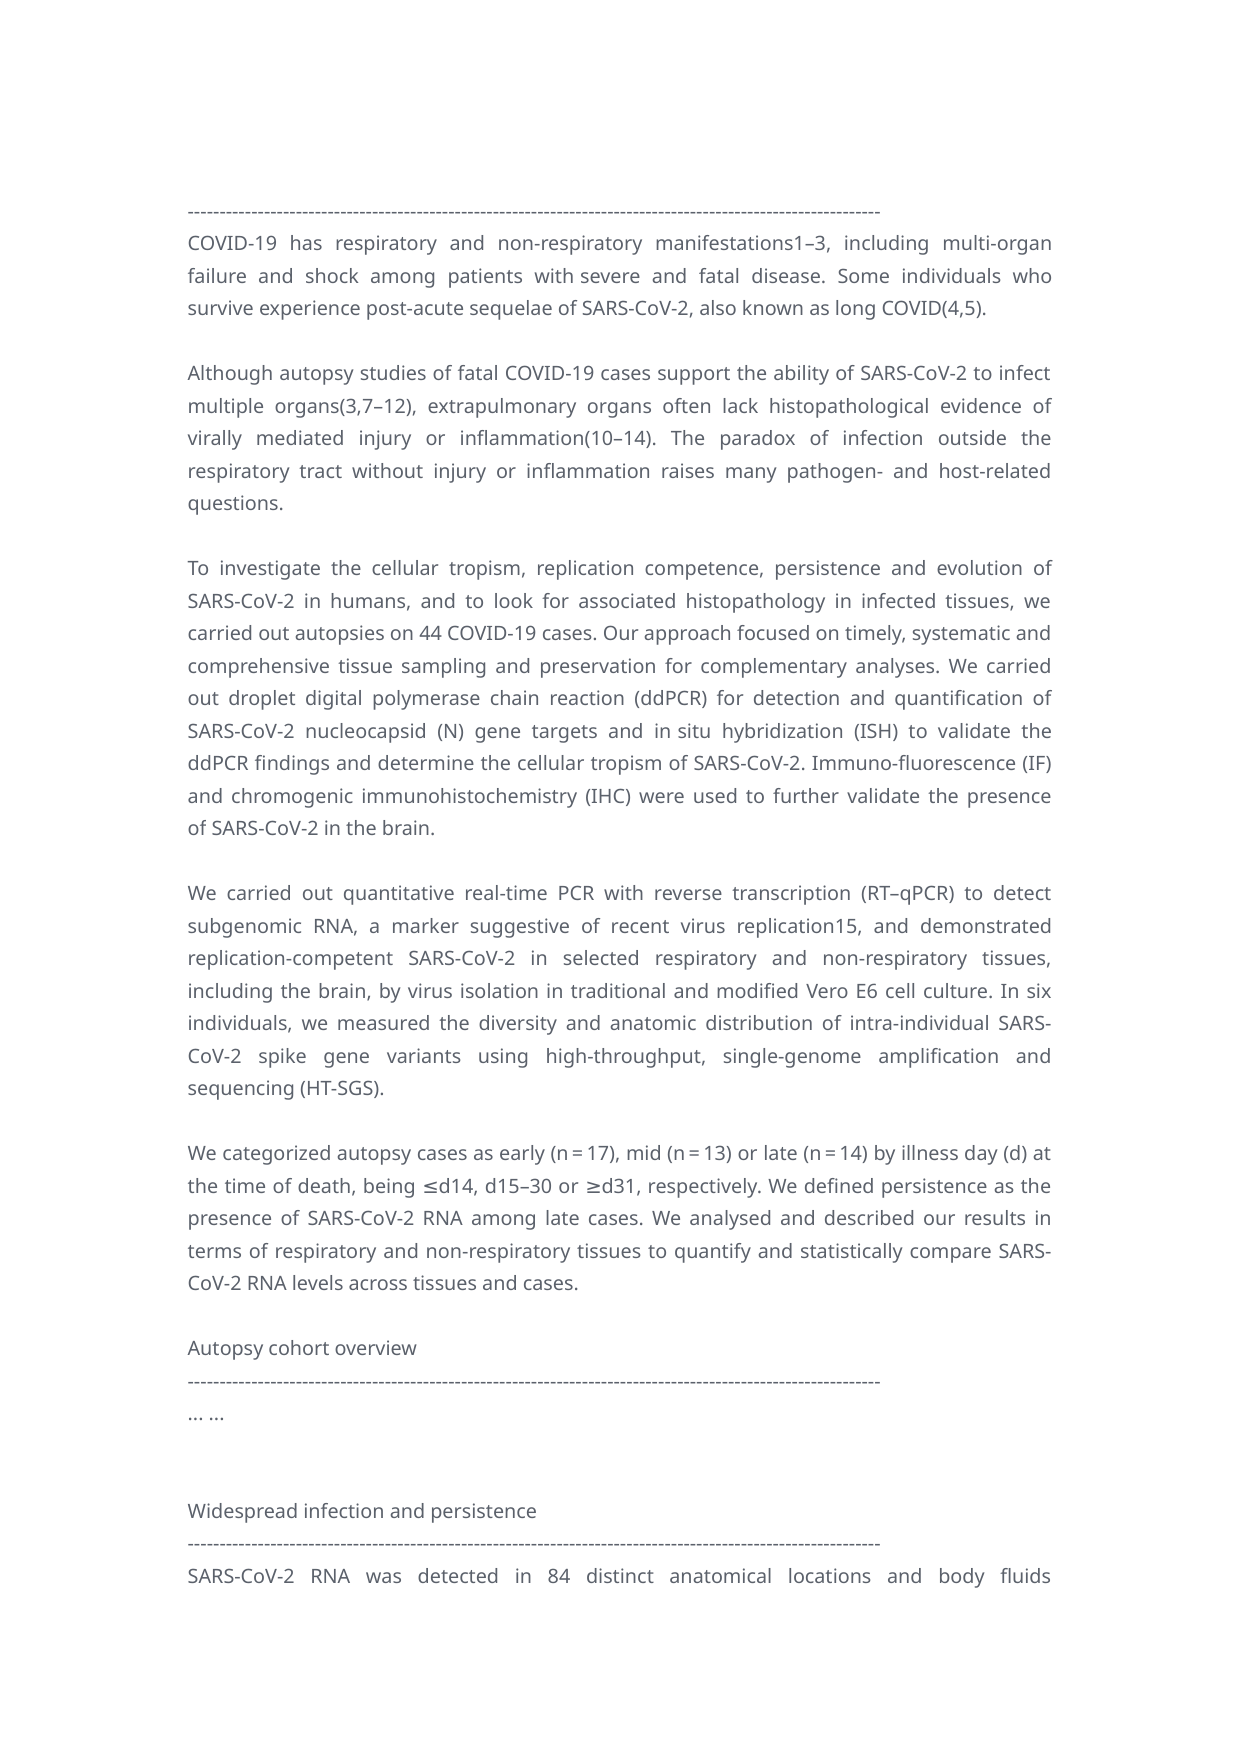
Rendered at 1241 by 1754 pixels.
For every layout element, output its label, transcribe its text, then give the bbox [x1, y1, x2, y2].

text Although autopsy studies of fatal COVID-19 cases support the ability of SARS-CoV-2 to infect multiple organs(3,7–12), extrapulmonary organs often lack histopathological evidence of virally mediated injury or inflammation(10–14). The paradox of infection outside the respiratory tract without injury or inflammation raises many pathogen- and host-related questions. [187, 380, 1053, 434]
text COVID-19 has respiratory and non-respiratory manifestations1–3, including multi-organ failure and shock among patients with severe and fatal disease. Some individuals who survive experience post-acute sequelae of SARS-CoV-2, also known as long COVID(4,5). [187, 274, 1053, 324]
text COVID-19 has respiratory and non-respiratory manifestations1–3, including multi-organ failure and shock among patients with severe and fatal disease. Some individuals who survive experience post-acute sequelae of SARS-CoV-2, also known as long COVID(4,5). [187, 227, 1053, 273]
text ------------------------------------------------------------------------------------------------------------- [187, 1527, 1053, 1559]
text Although autopsy studies of fatal COVID-19 cases support the ability of SARS-CoV-2 to infect multiple organs(3,7–12), extrapulmonary organs often lack histopathological evidence of virally mediated injury or inflammation(10–14). The paradox of infection outside the respiratory tract without injury or inflammation raises many pathogen- and host-related questions. [187, 436, 1053, 519]
text To investigate the cellular tropism, replication competence, persistence and evolution of SARS-CoV-2 in humans, and to look for associated histopathology in infected tissues, we carried out autopsies on 44 COVID-19 cases. Our approach focused on timely, systematic and comprehensive tissue sampling and preservation for complementary analyses. We carried out droplet digital polymerase chain reaction (ddPCR) for detection and quantification of SARS-CoV-2 nucleocapsid (N) gene targets and in situ hybridization (ISH) to validate the ddPCR findings and determine the cellular tropism of SARS-CoV-2. Immuno-fluorescence (IF) and chromogenic immunohistochemistry (IHC) were used to further validate the presence of SARS-CoV-2 in the brain. [187, 562, 1053, 844]
text Autopsy cohort overview [187, 1332, 1053, 1364]
text ------------------------------------------------------------------------------------------------------------- [187, 194, 1053, 227]
text We categorized autopsy cases as early (n = 17), mid (n = 13) or late (n = 14) by illness day (d) at the time of death, being ≤d14, d15–30 or ≥d31, respectively. We defined persistence as the presence of SARS-CoV-2 RNA among late cases. We analysed and described our results in terms of respiratory and non-respiratory tissues to quantify and statistically compare SARS-CoV-2 RNA levels across tissues and cases. [187, 1184, 1053, 1248]
text Widespread infection and persistence [187, 1494, 1053, 1527]
text We carried out quantitative real-time PCR with reverse transcription (RT–qPCR) to detect subgenomic RNA, a marker suggestive of recent virus replication15, and demonstrated replication-competent SARS-CoV-2 in selected respiratory and non-respiratory tissues, including the brain, by virus isolation in traditional and modified Vero E6 cell culture. In six individuals, we measured the diversity and anatomic distribution of intra-individual SARS-CoV-2 spike gene variants using high-throughput, single-genome amplification and sequencing (HT-SGS). [187, 887, 1053, 1104]
text ... ... [187, 1397, 1053, 1429]
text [187, 1559, 1053, 1592]
text We categorized autopsy cases as early (n = 17), mid (n = 13) or late (n = 14) by illness day (d) at the time of death, being ≤d14, d15–30 or ≥d31, respectively. We defined persistence as the presence of SARS-CoV-2 RNA among late cases. We analysed and described our results in terms of respiratory and non-respiratory tissues to quantify and statistically compare SARS-CoV-2 RNA levels across tissues and cases. [187, 1147, 1053, 1183]
text We categorized autopsy cases as early (n = 17), mid (n = 13) or late (n = 14) by illness day (d) at the time of death, being ≤d14, d15–30 or ≥d31, respectively. We defined persistence as the presence of SARS-CoV-2 RNA among late cases. We analysed and described our results in terms of respiratory and non-respiratory tissues to quantify and statistically compare SARS-CoV-2 RNA levels across tissues and cases. [187, 1249, 1053, 1299]
text ------------------------------------------------------------------------------------------------------------- [187, 1364, 1053, 1397]
